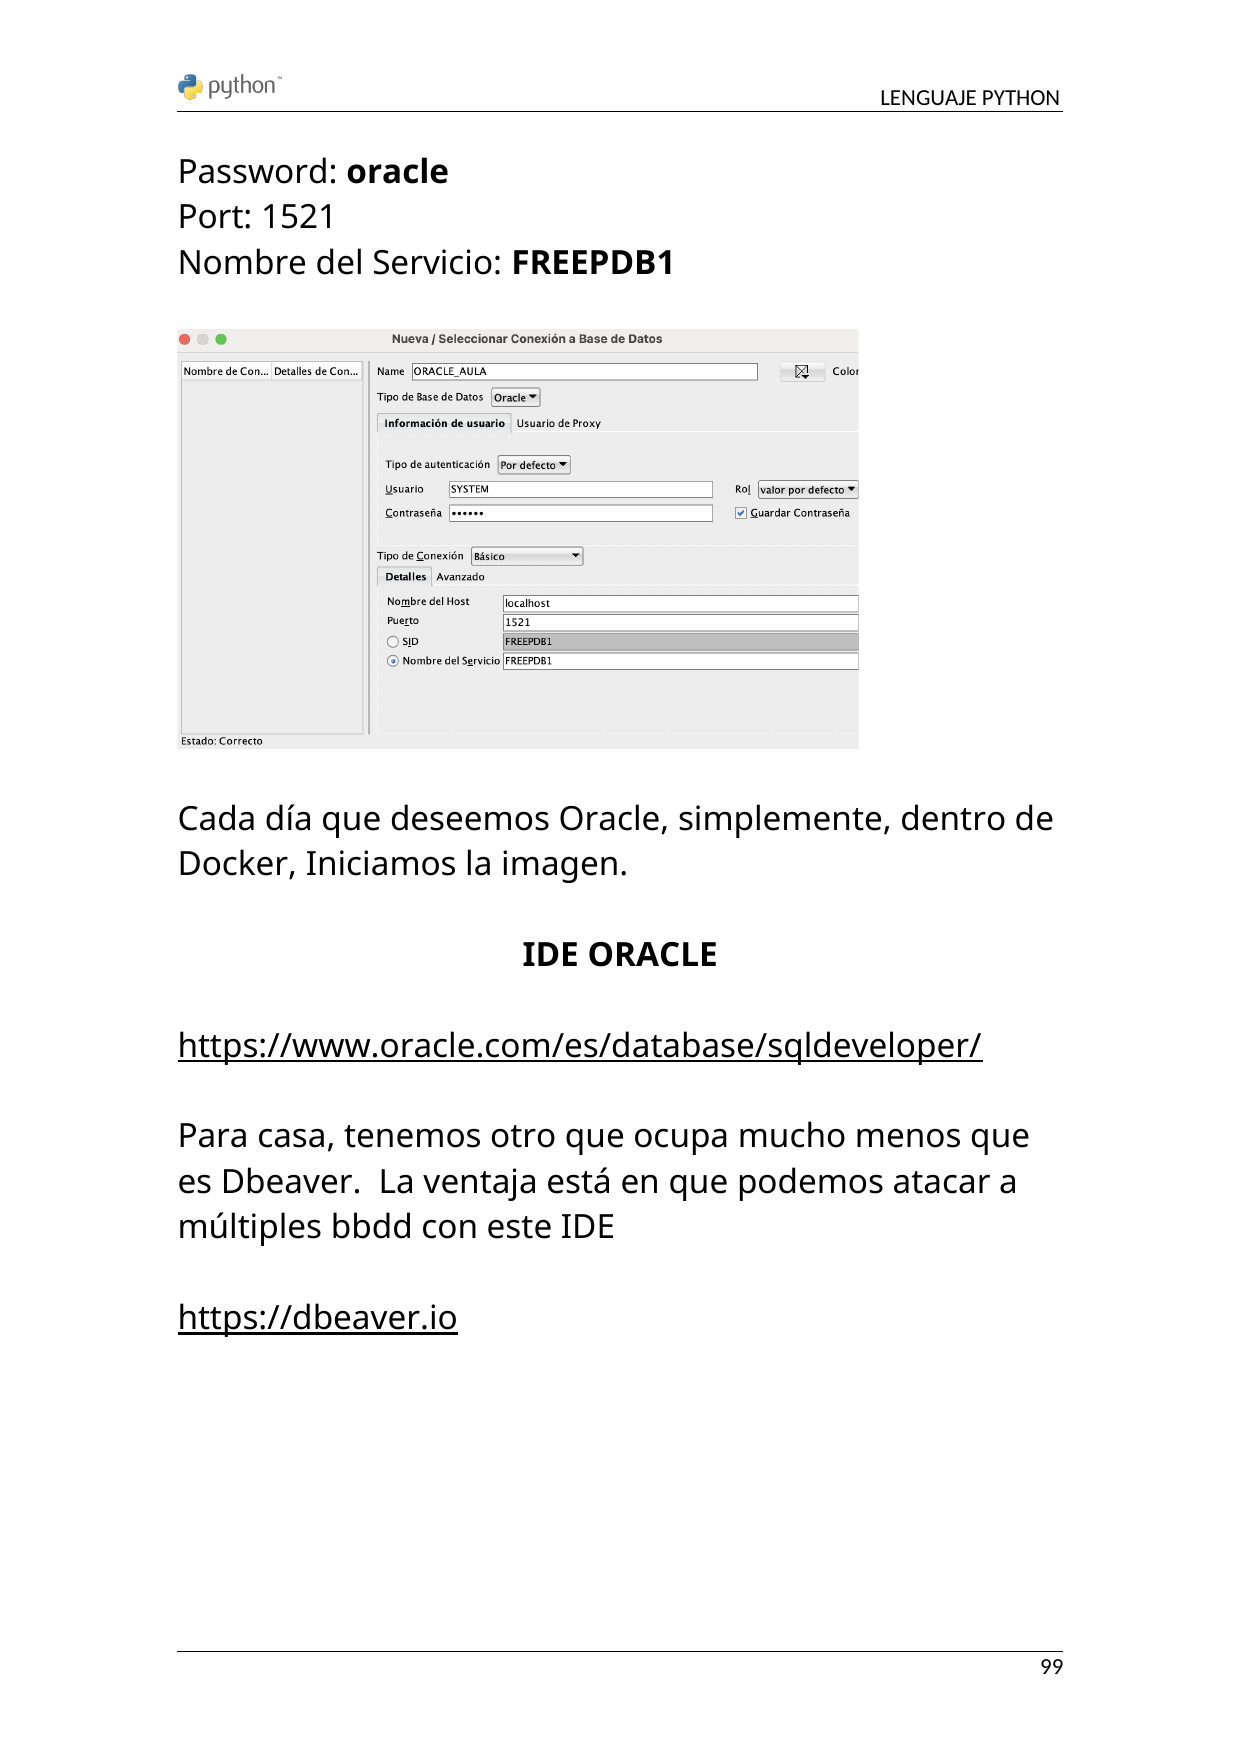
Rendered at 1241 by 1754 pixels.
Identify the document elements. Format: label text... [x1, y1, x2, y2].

text IDE ORACLE [177, 931, 1063, 976]
text https://dbeaver.io [177, 1294, 1063, 1339]
text https://www.oracle.com/es/database/sqldeveloper/ [177, 1021, 1063, 1067]
text Para casa, tenemos otro que ocupa mucho menos que es Dbeaver. La ventaja está en que podemos atacar a múltiples bbdd con este IDE [177, 1112, 1063, 1248]
text Nombre del Servicio: FREEPDB1 [177, 238, 1063, 284]
picture [177, 329, 859, 749]
picture [177, 73, 283, 105]
text Password: oracle [177, 148, 1063, 193]
text Port: 1521 [177, 193, 1063, 238]
text Cada día que deseemos Oracle, simplemente, dentro de Docker, Iniciamos la imagen. [177, 794, 1063, 885]
